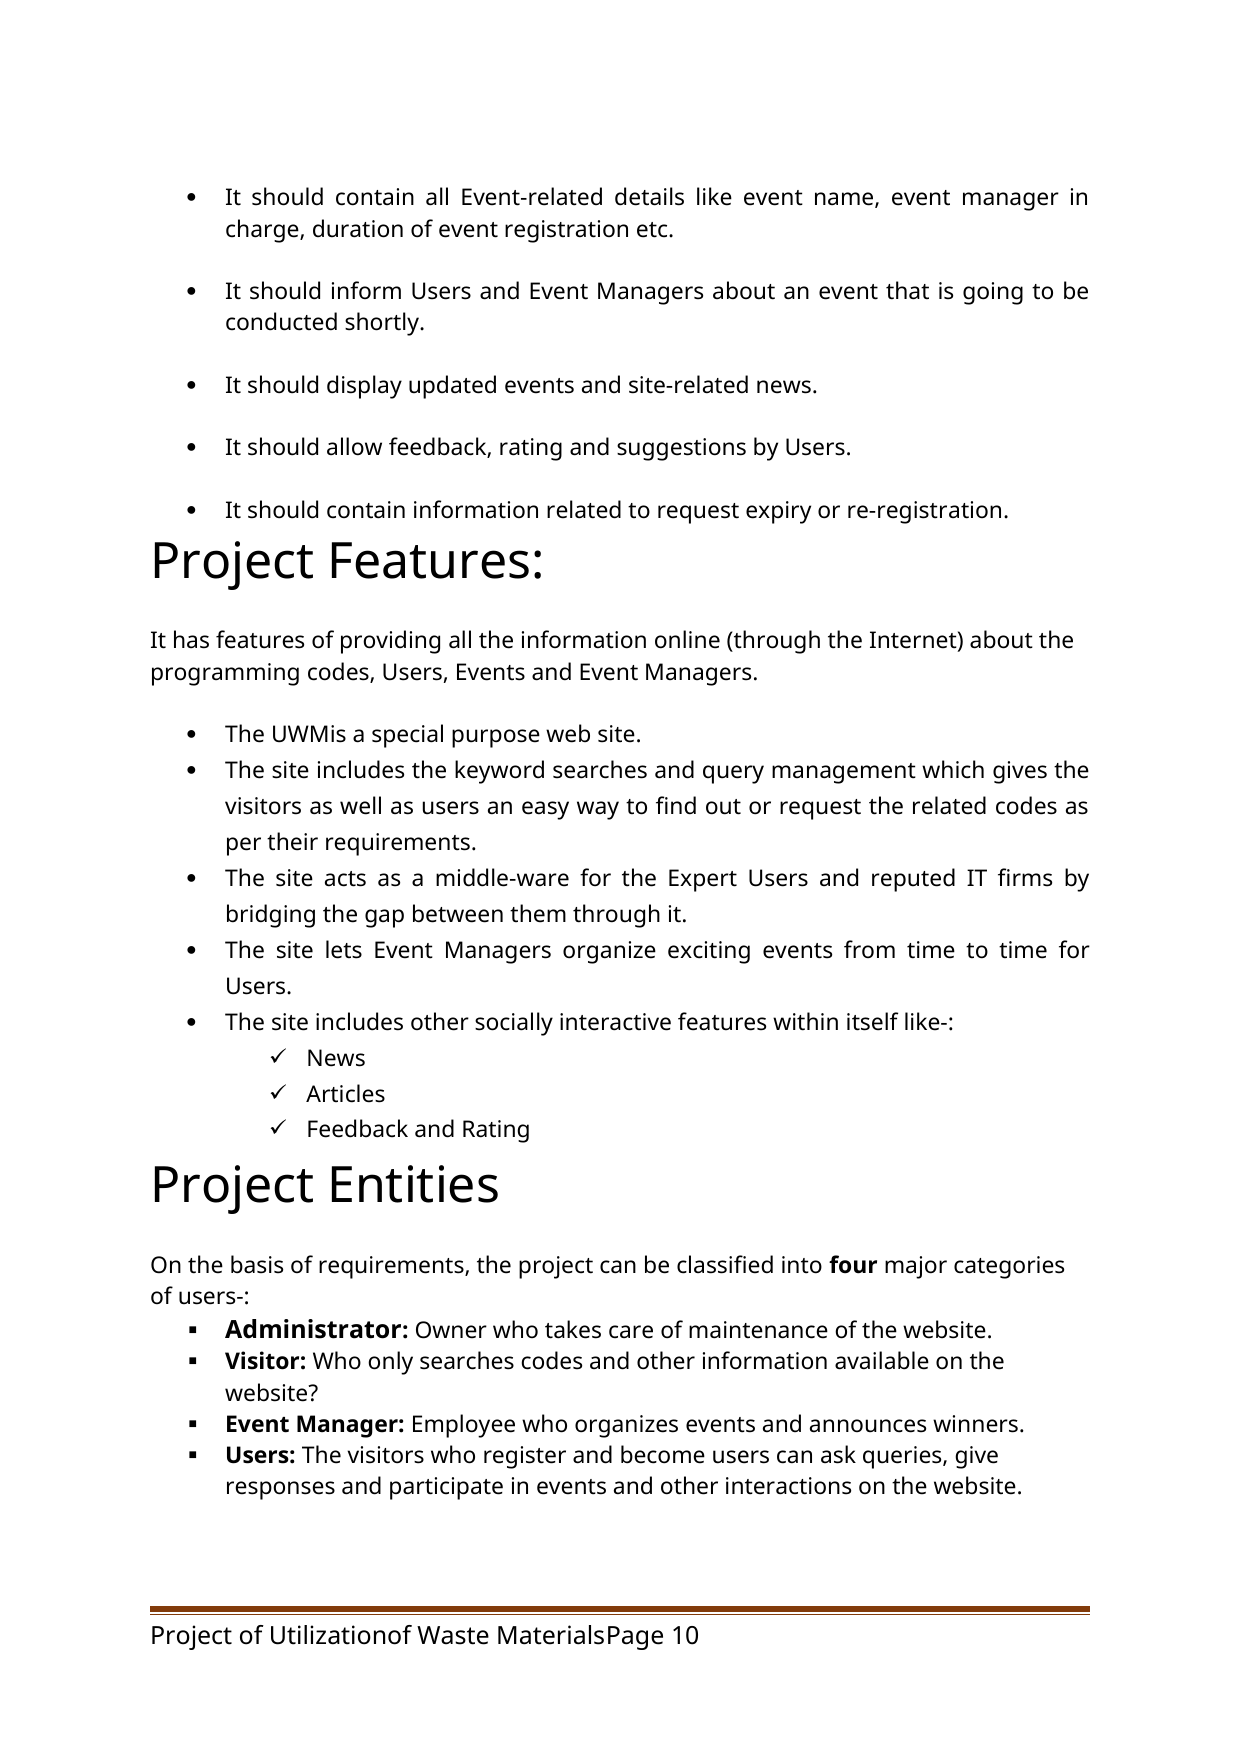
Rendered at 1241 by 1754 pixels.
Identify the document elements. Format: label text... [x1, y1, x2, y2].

list Event Manager: Employee who organizes events and announces winners. [187, 1408, 1090, 1439]
list The site includes other socially interactive features within itself like-: [187, 1006, 1090, 1037]
list The UWMis a special purpose web site. [187, 718, 1090, 749]
list It should allow feedback, rating and suggestions by Users. [187, 431, 1090, 462]
list The site lets Event Managers organize exciting events from time to time for Users. [187, 934, 1090, 1001]
text Project Features: [150, 525, 1090, 593]
text On the basis of requirements, the project can be classified into four major categories of users-: [150, 1249, 1090, 1311]
list The site acts as a middle-ware for the Expert Users and reputed IT firms by bridging the gap between them through it. [187, 862, 1090, 929]
list News [269, 1042, 1090, 1073]
list The site includes the keyword searches and query management which gives the visitors as well as users an easy way to find out or request the related codes as per their requirements. [187, 754, 1090, 857]
list It should display updated events and site-related news. [187, 369, 1090, 400]
list Users: The visitors who register and become users can ask queries, give responses and participate in events and other interactions on the website. [187, 1439, 1090, 1502]
list It should contain information related to request expiry or re-registration. [187, 494, 1090, 525]
list It should inform Users and Event Managers about an event that is going to be conducted shortly. [187, 275, 1090, 337]
list It should contain all Event-related details like event name, event manager in charge, duration of event registration etc. [187, 181, 1090, 244]
text Project Entities [150, 1149, 1090, 1217]
list Visitor: Who only searches codes and other information available on the website? [187, 1345, 1090, 1408]
list Feedback and Rating [269, 1113, 1090, 1145]
text It has features of providing all the information online (through the Internet) about the programming codes, Users, Events and Event Managers. [150, 624, 1090, 687]
list Administrator: Owner who takes care of maintenance of the website. [187, 1311, 1090, 1345]
list Articles [269, 1077, 1090, 1109]
